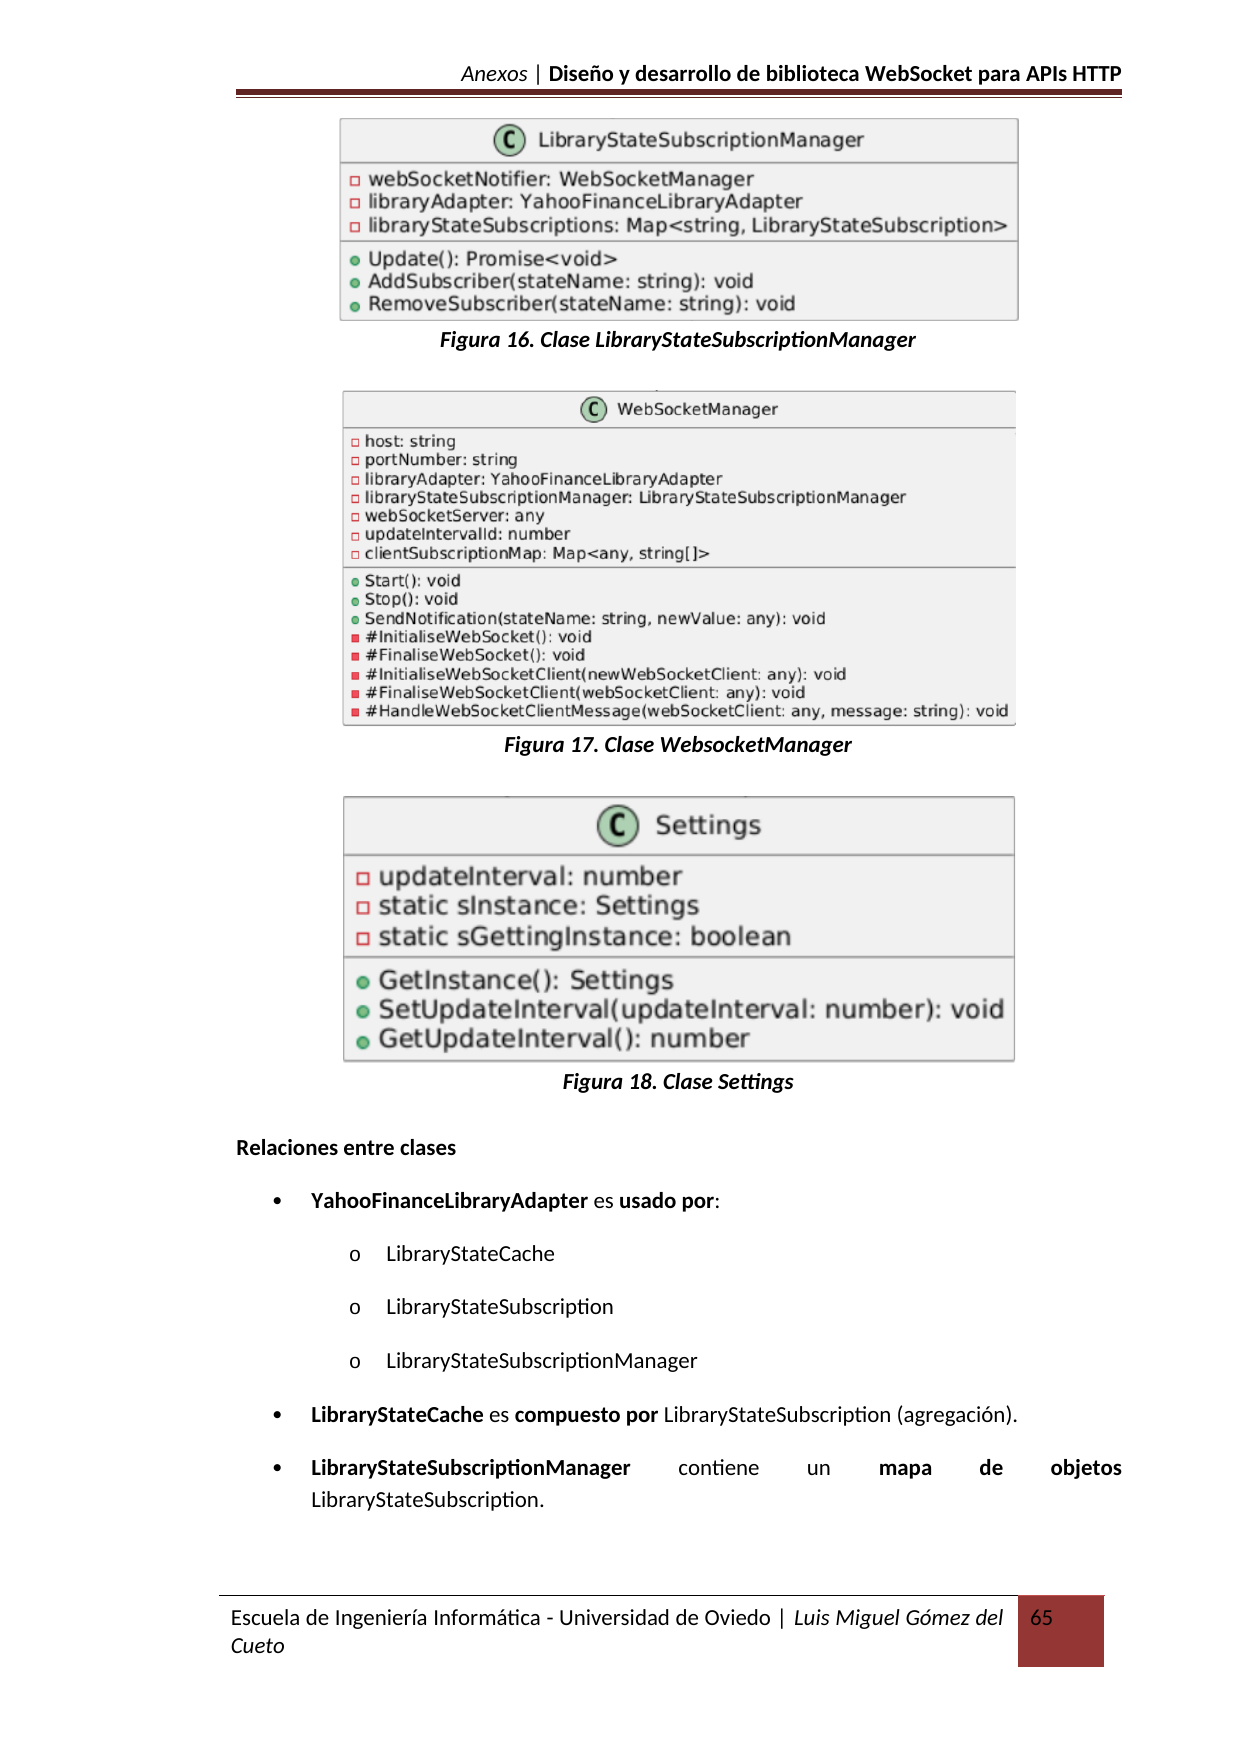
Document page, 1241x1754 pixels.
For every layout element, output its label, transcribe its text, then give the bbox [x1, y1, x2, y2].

picture [343, 796, 1016, 1063]
picture [339, 118, 1019, 321]
text Relaciones entre clases [236, 1133, 1122, 1161]
text Figura 16. Clase LibraryStateSubscriptionManager [236, 325, 1122, 353]
list LibraryStateSubscription [349, 1292, 1122, 1321]
text Figura 17. Clase WebsocketManager [236, 731, 1122, 759]
list LibraryStateCache es compuesto por LibraryStateSubscription (agregación). [274, 1400, 1122, 1428]
list LibraryStateCache [349, 1239, 1122, 1267]
text Figura 18. Clase Settings [236, 1067, 1122, 1095]
list LibraryStateSubscriptionManager [349, 1346, 1122, 1374]
picture [342, 390, 1016, 727]
list YahooFinanceLibraryAdapter es usado por: [274, 1186, 1122, 1214]
list LibraryStateSubscriptionManager contiene un mapa de objetos LibraryStateSubscription. [274, 1453, 1122, 1513]
